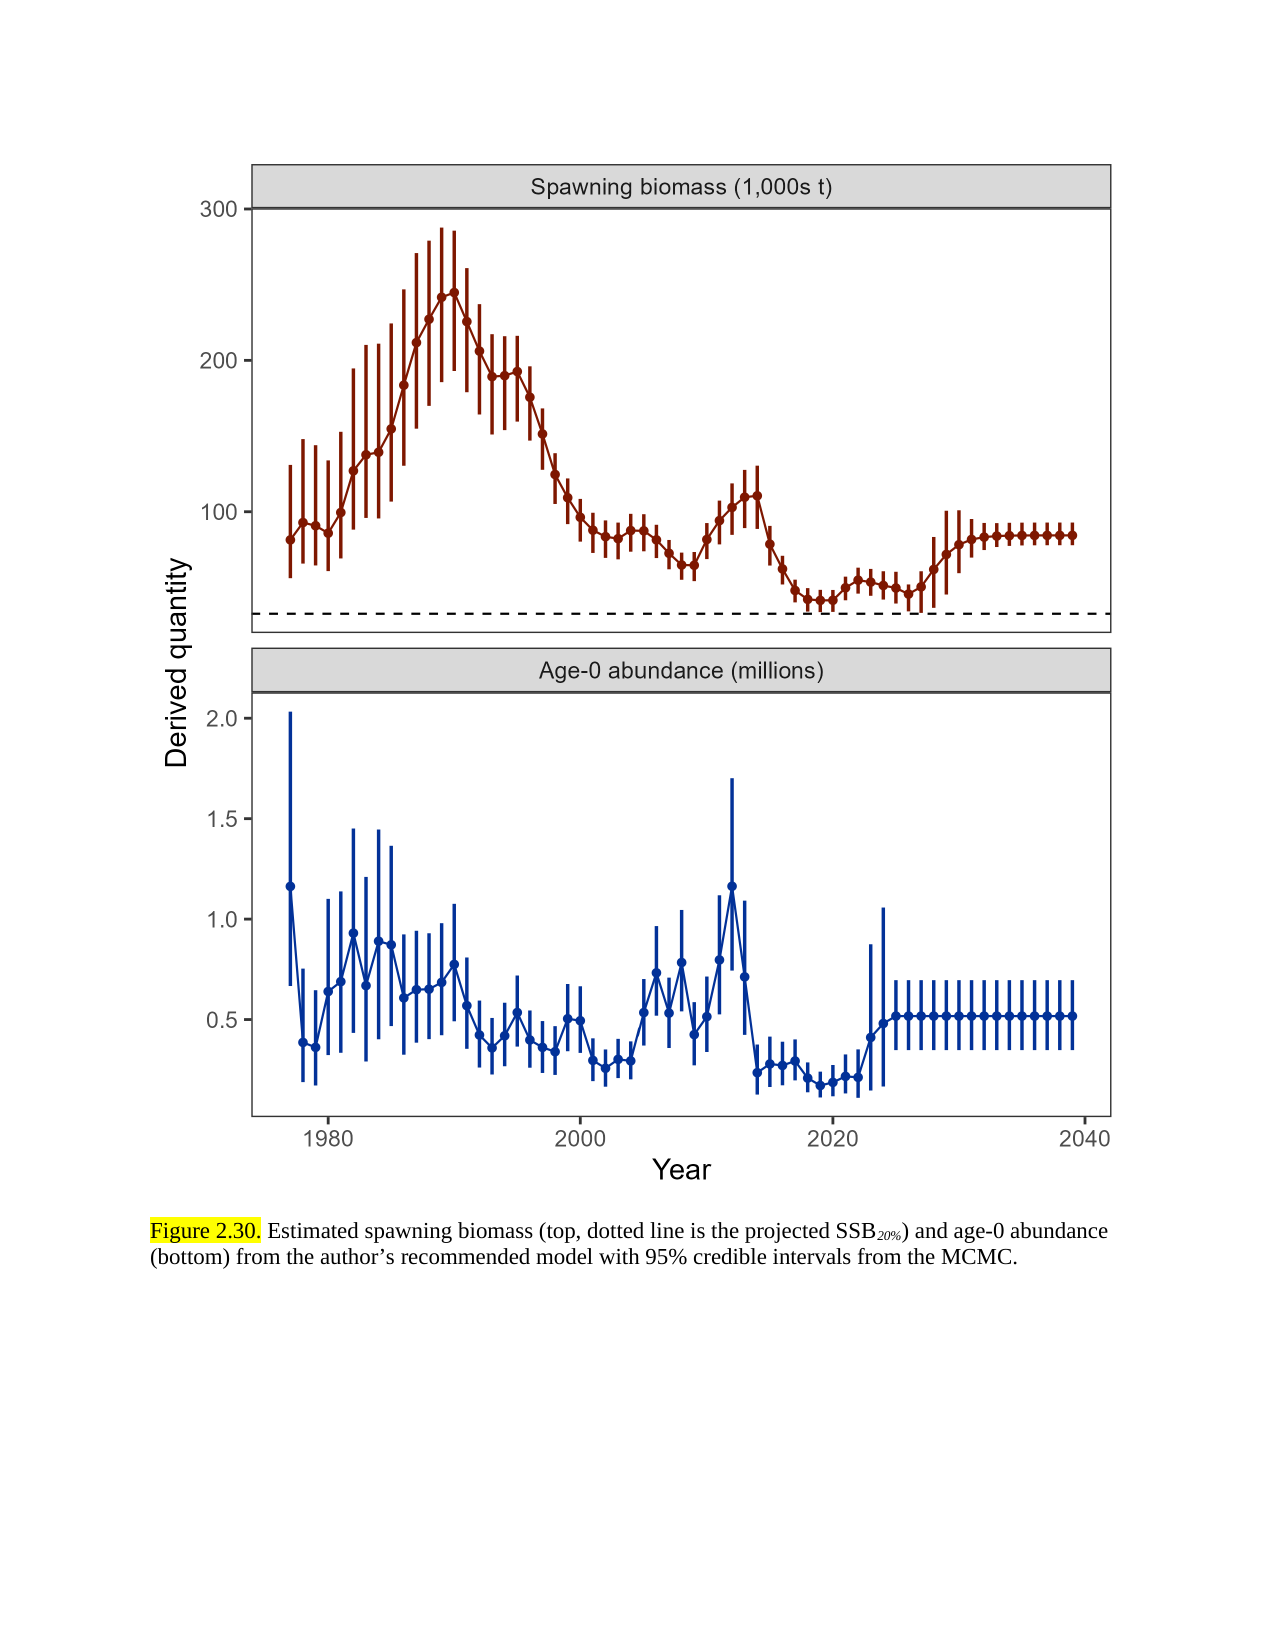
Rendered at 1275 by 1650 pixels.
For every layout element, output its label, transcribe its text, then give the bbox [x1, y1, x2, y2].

picture [150, 150, 1125, 1200]
subtitle Figure 2.30. Estimated spawning biomass (top, dotted line is the projected SSB20%) and age-0 abundance (bottom) from the author’s recommended model with 95% credible intervals from the MCMC. [150, 1217, 1125, 1269]
